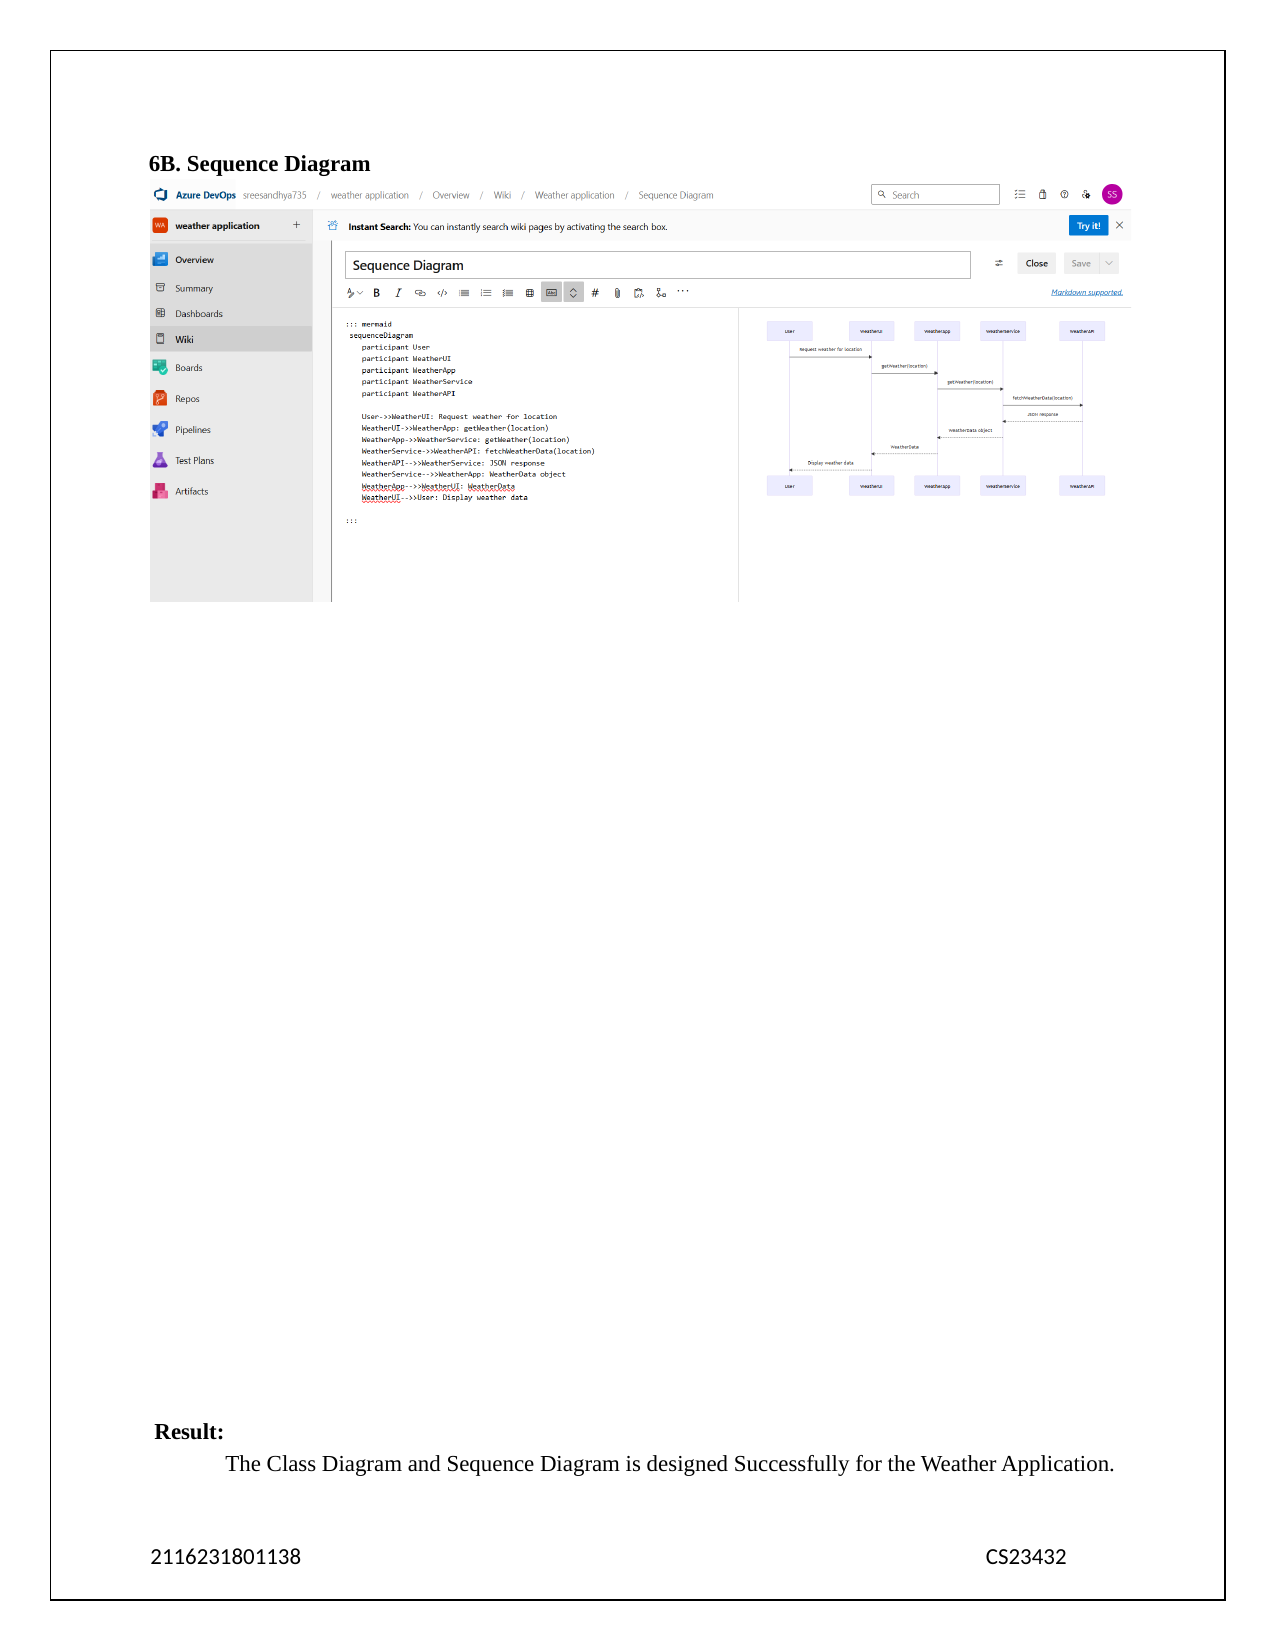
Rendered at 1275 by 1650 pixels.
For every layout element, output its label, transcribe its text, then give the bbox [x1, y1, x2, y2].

picture [150, 179, 1132, 602]
text The Class Diagram and Sequence Diagram is designed Successfully for the Weather Application. [150, 1451, 1131, 1477]
text Result: [148, 1418, 1064, 1444]
text 6B. Sequence Diagram [148, 150, 1064, 176]
